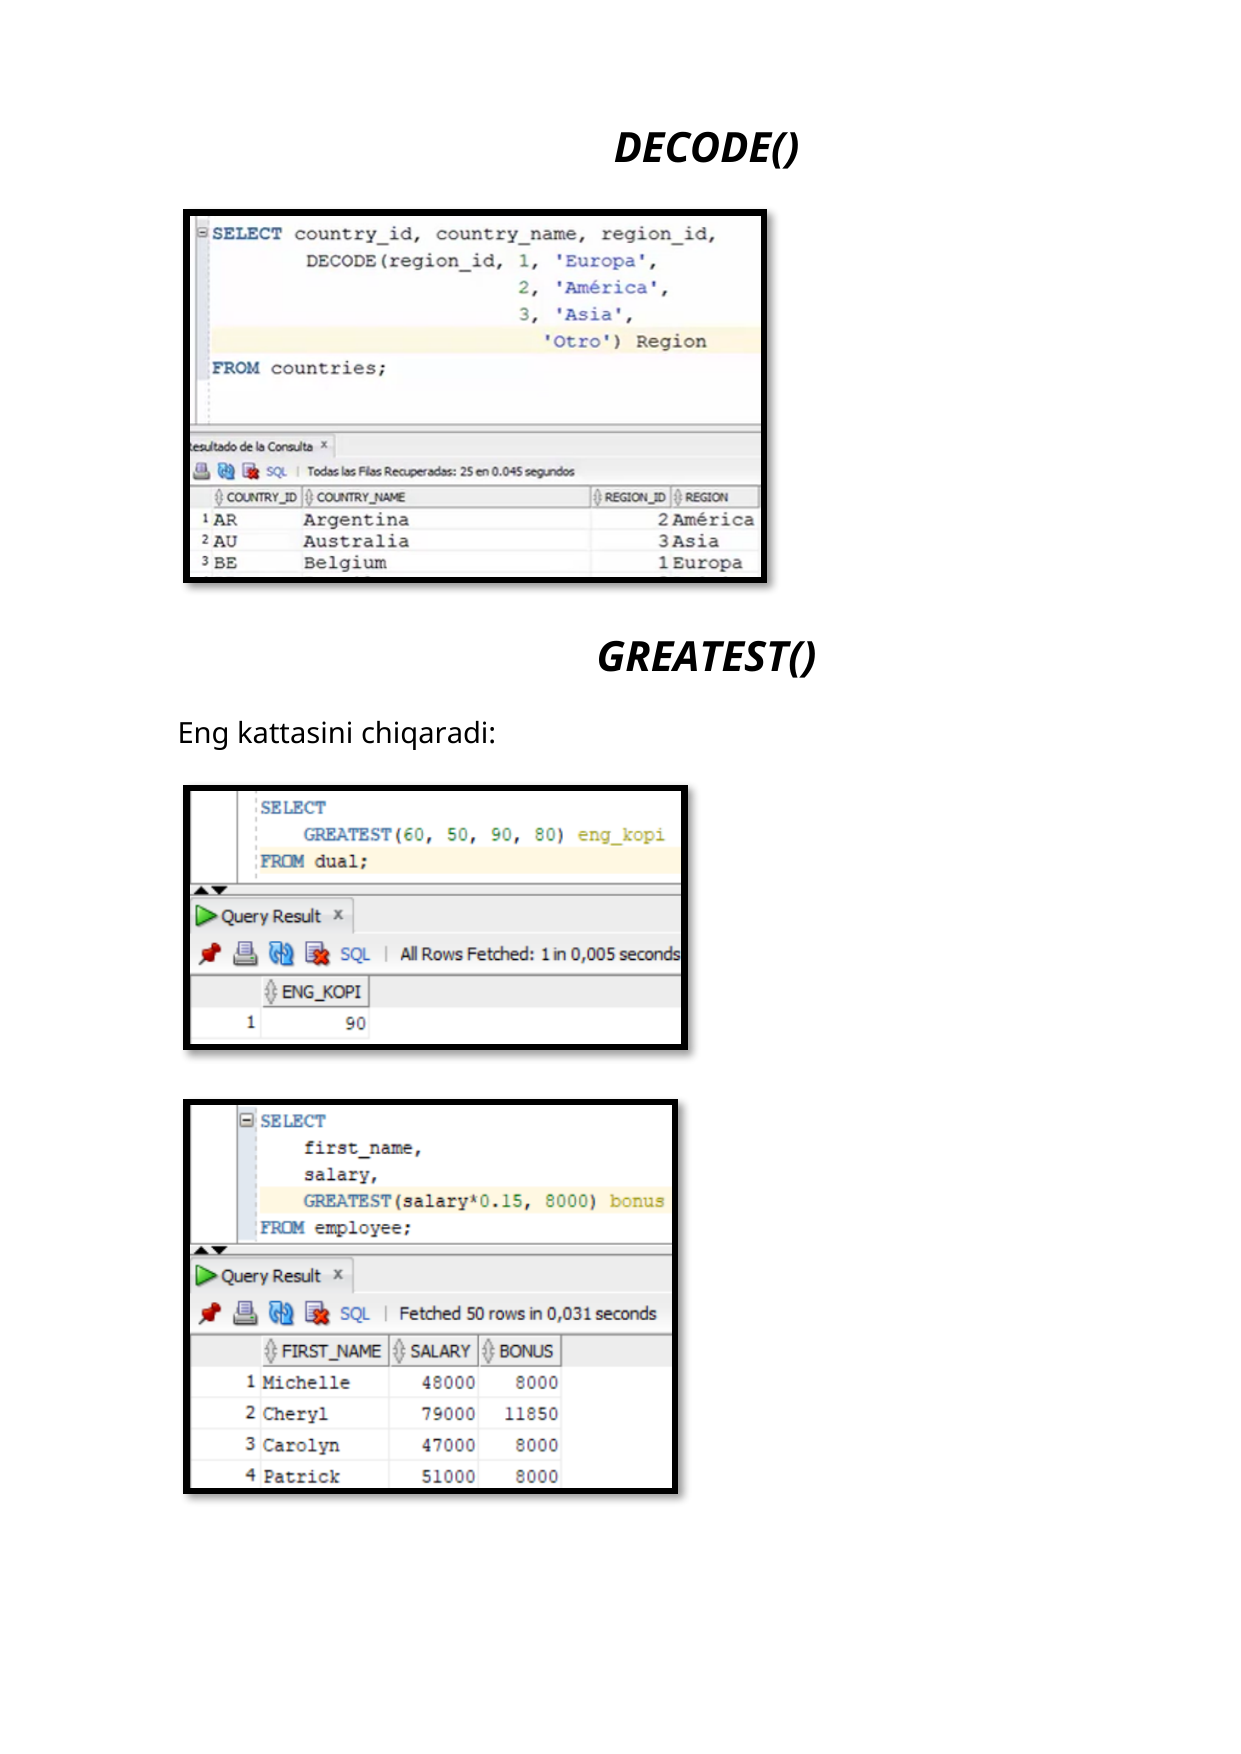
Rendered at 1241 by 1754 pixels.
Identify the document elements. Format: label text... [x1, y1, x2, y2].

subtitle GREATEST() [177, 627, 1240, 684]
text Eng kattasini chiqaradi: [177, 712, 1152, 752]
picture [190, 1105, 672, 1488]
subtitle DECODE() [177, 118, 1240, 175]
picture [190, 216, 761, 577]
picture [190, 791, 681, 1044]
